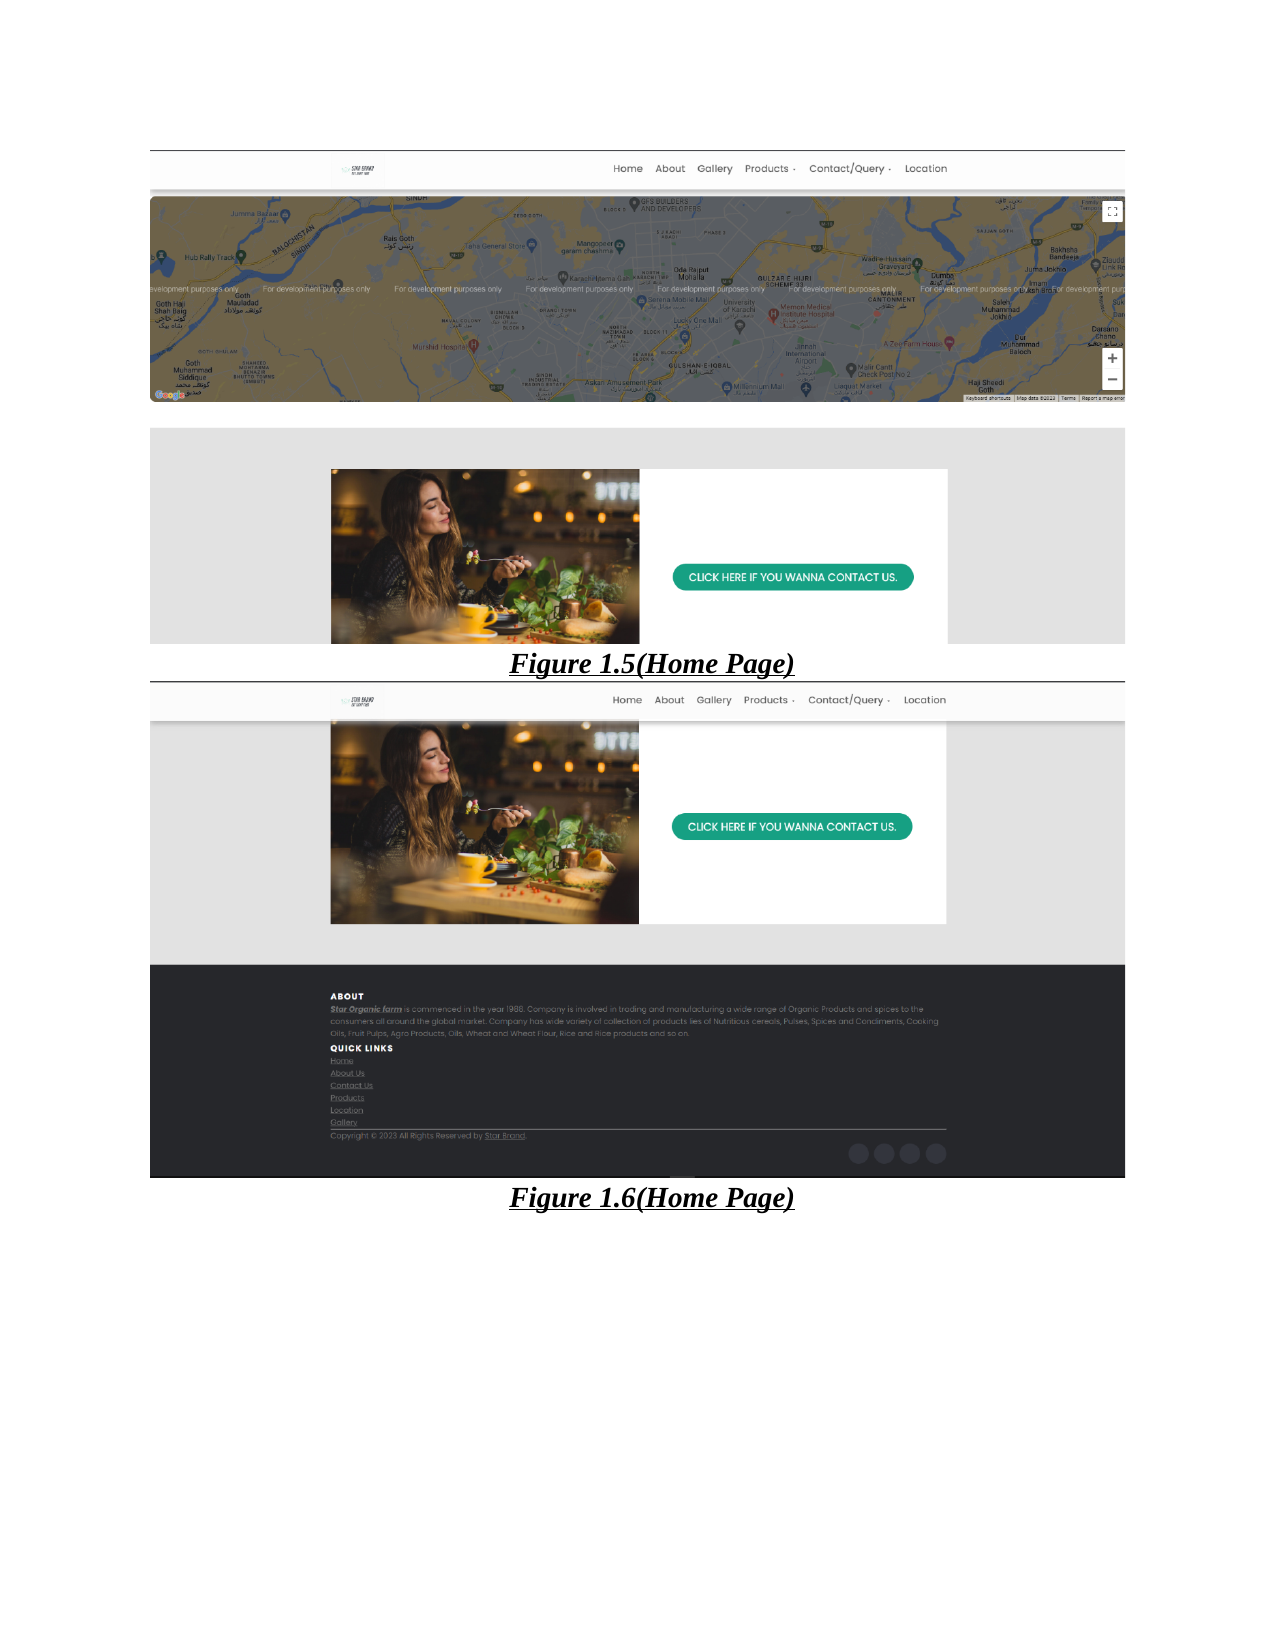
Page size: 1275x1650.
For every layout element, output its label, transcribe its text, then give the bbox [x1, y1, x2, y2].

picture [150, 681, 1125, 1178]
text Figure 1.6(Home Page) [194, 1180, 1113, 1213]
picture [150, 150, 1125, 644]
text Figure 1.5(Home Page) [194, 646, 1113, 679]
